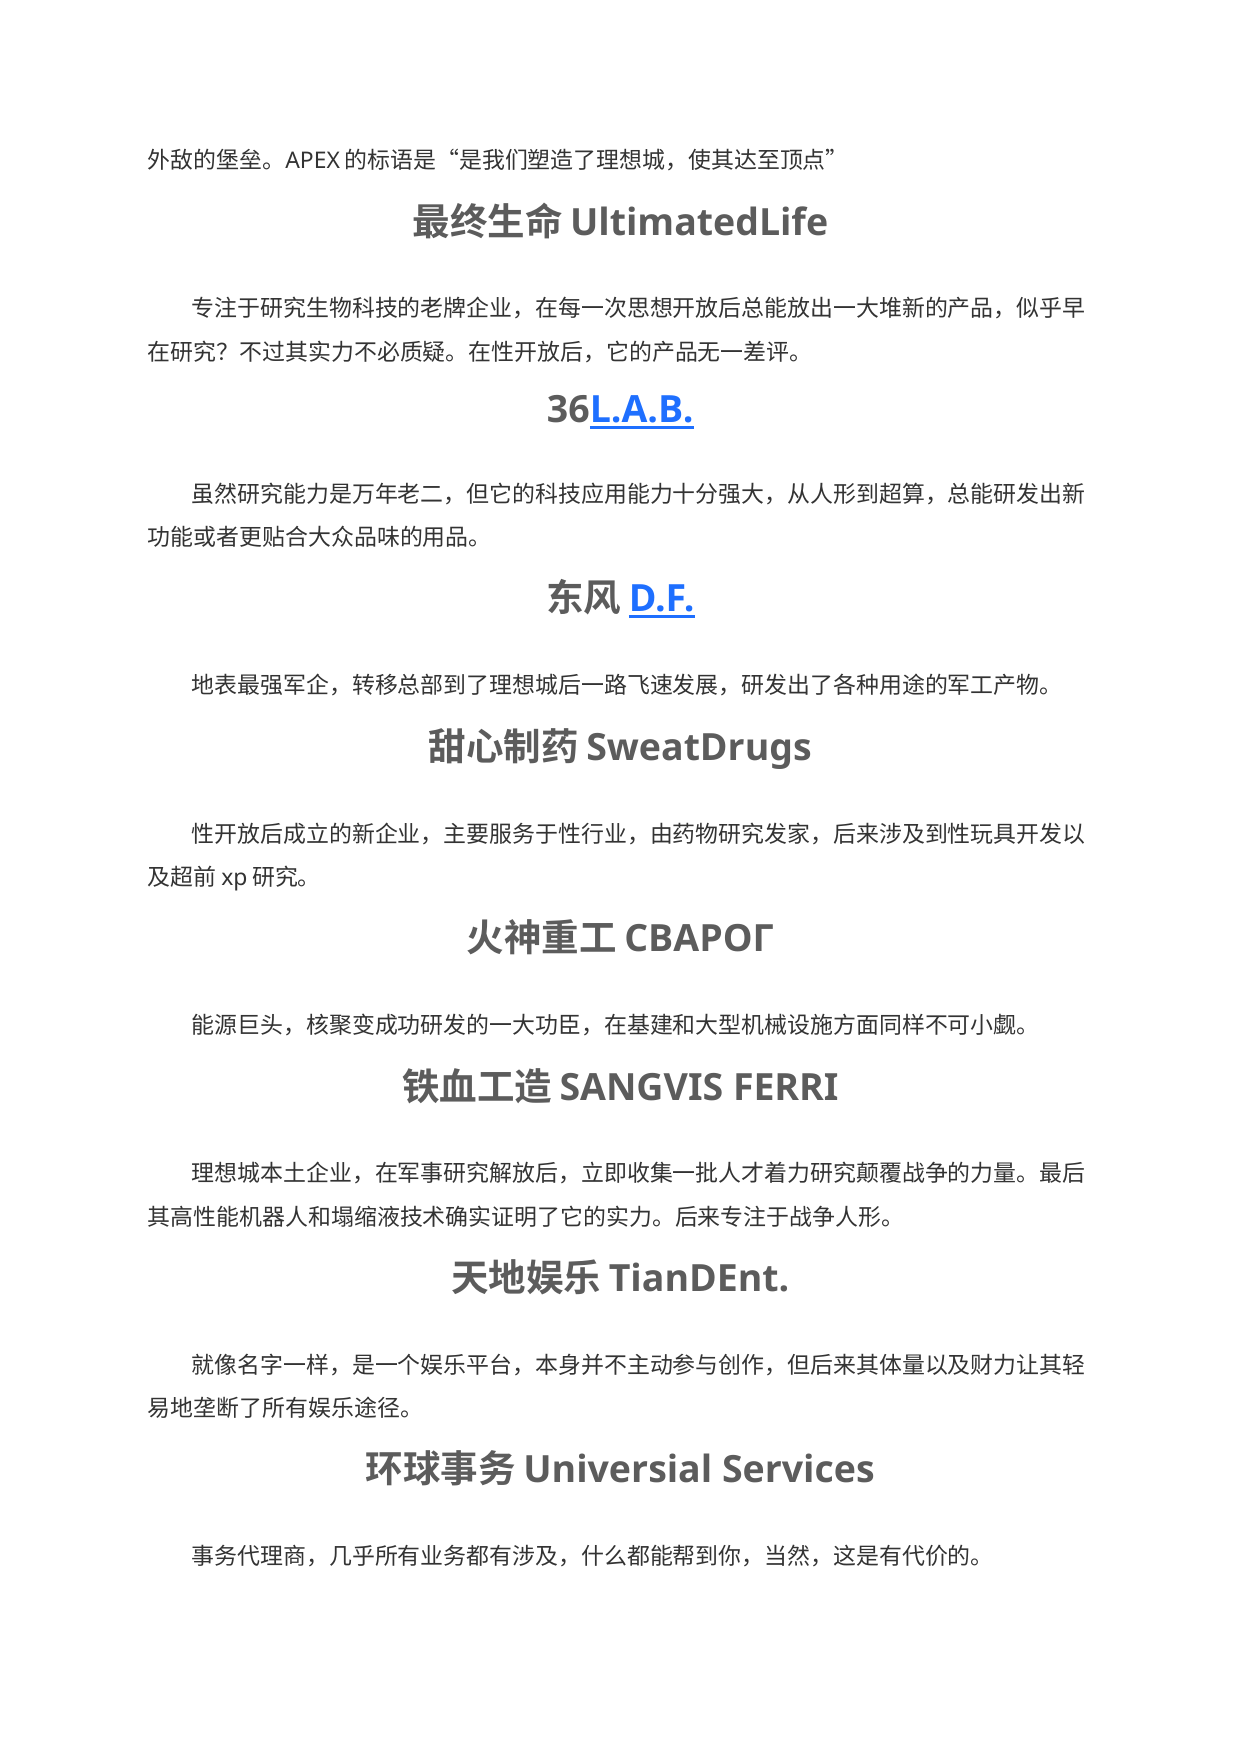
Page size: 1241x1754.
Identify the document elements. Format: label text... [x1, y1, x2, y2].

text 性开放后成立的新企业，主要服务于性行业，由药物研究发家，后来涉及到性玩具开发以及超前xp研究。 [148, 815, 1093, 892]
text 能源巨头，核聚变成功研发的一大功臣，在基建和大型机械设施方面同样不可小觑。 [148, 1007, 1093, 1040]
subtitle 甜心制药SweatDrugs [148, 717, 1093, 771]
text 专注于研究生物科技的老牌企业，在每一次思想开放后总能放出一大堆新的产品，似乎早在研究？不过其实力不必质疑。在性开放后，它的产品无一差评。 [148, 290, 1093, 367]
subtitle 36L.A.B. [148, 383, 1093, 434]
text 理想城本土企业，在军事研究解放后，立即收集一批人才着力研究颠覆战争的力量。最后其高性能机器人和塌缩液技术确实证明了它的实力。后来专注于战争人形。 [148, 1155, 1093, 1232]
subtitle 火神重工СВАРОГ [148, 908, 1093, 963]
subtitle 东风D.F. [148, 568, 1093, 623]
subtitle 铁血工造SANGVIS FERRI [148, 1056, 1093, 1111]
subtitle 环球事务Universial Services [148, 1439, 1093, 1494]
text 就像名字一样，是一个娱乐平台，本身并不主动参与创作，但后来其体量以及财力让其轻易地垄断了所有娱乐途径。 [148, 1347, 1093, 1423]
text 地表最强军企，转移总部到了理想城后一路飞速发展，研发出了各种用途的军工产物。 [148, 667, 1093, 700]
subtitle 最终生命UltimatedLife [148, 191, 1093, 246]
text 虽然研究能力是万年老二，但它的科技应用能力十分强大，从人形到超算，总能研发出新功能或者更贴合大众品味的用品。 [148, 476, 1093, 552]
text 事务代理商，几乎所有业务都有涉及，什么都能帮到你，当然，这是有代价的。 [148, 1538, 1093, 1571]
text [148, 142, 1093, 175]
subtitle 天地娱乐TianDEnt. [148, 1248, 1093, 1302]
